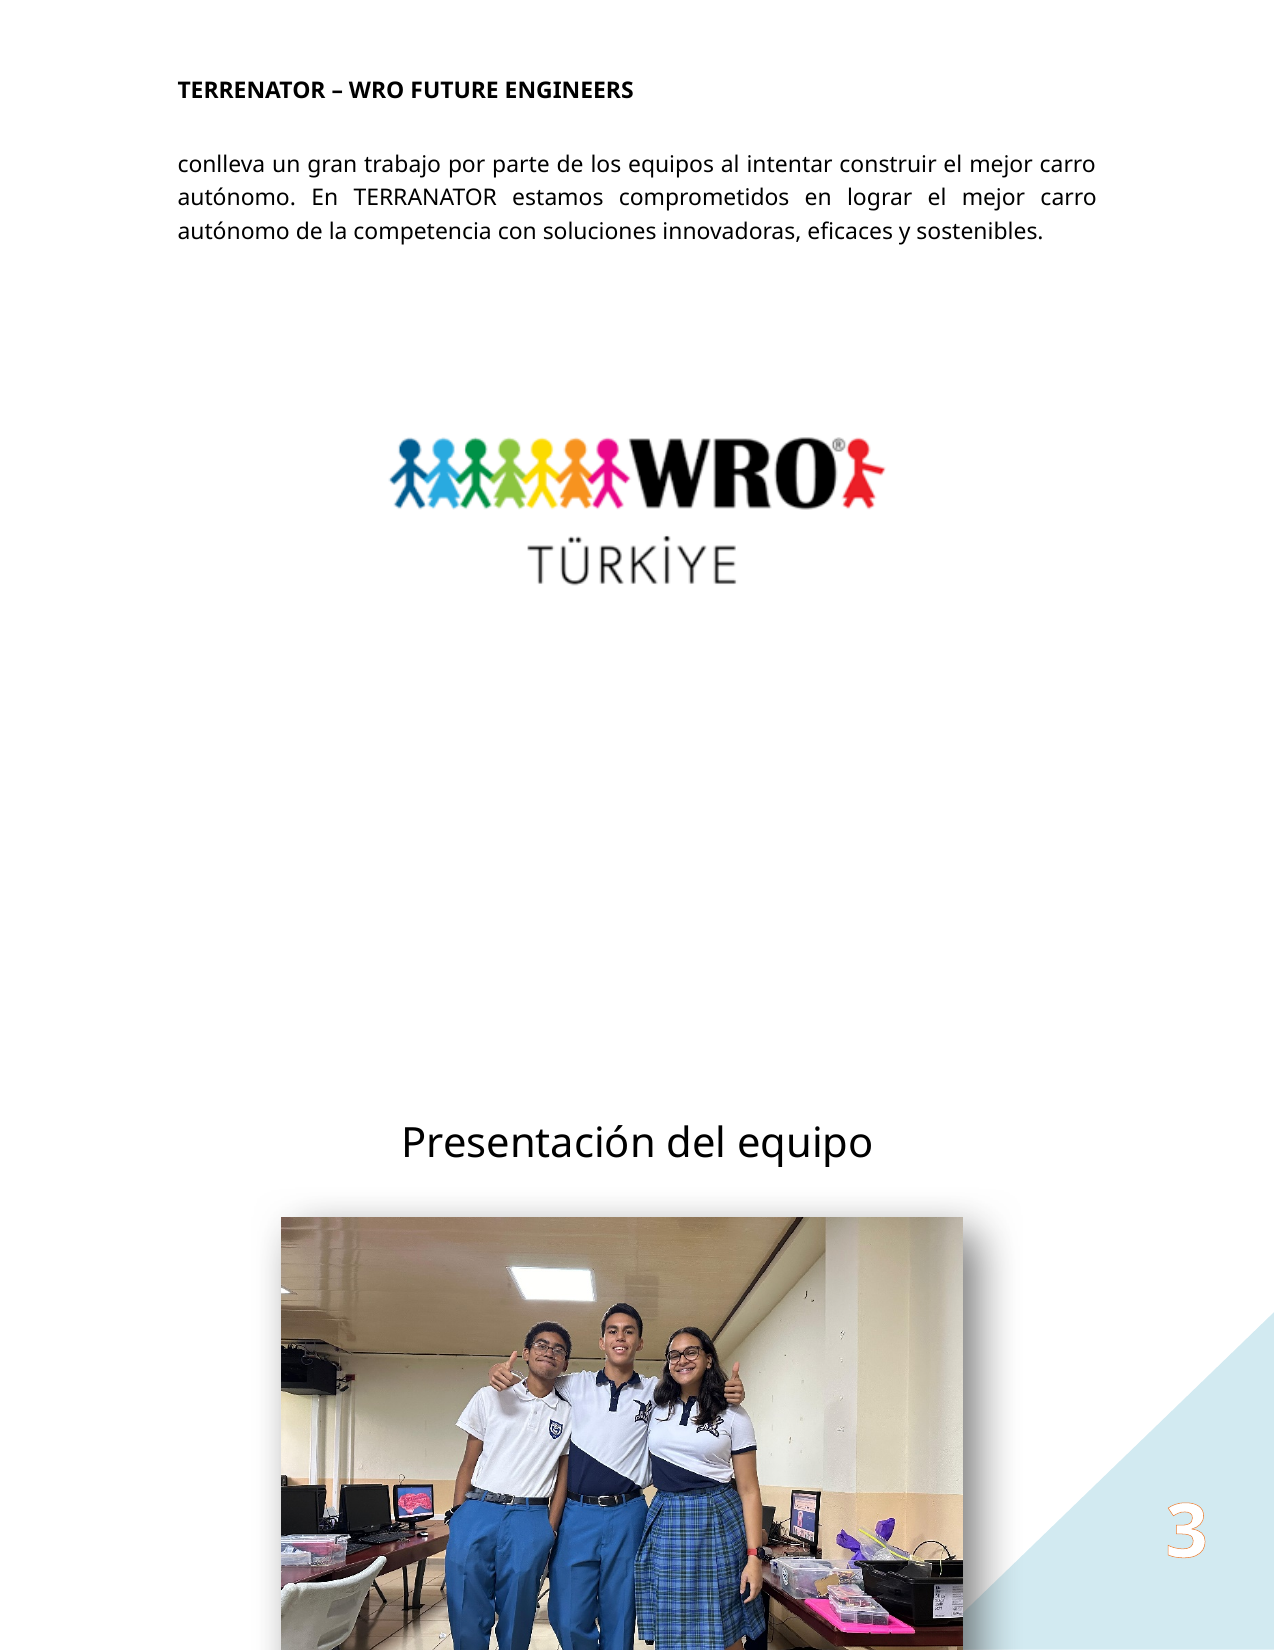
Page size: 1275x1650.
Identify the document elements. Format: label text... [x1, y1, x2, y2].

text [177, 148, 1098, 246]
picture [281, 1217, 963, 1650]
text Presentación del equipo [177, 1113, 1098, 1169]
picture [353, 403, 922, 620]
